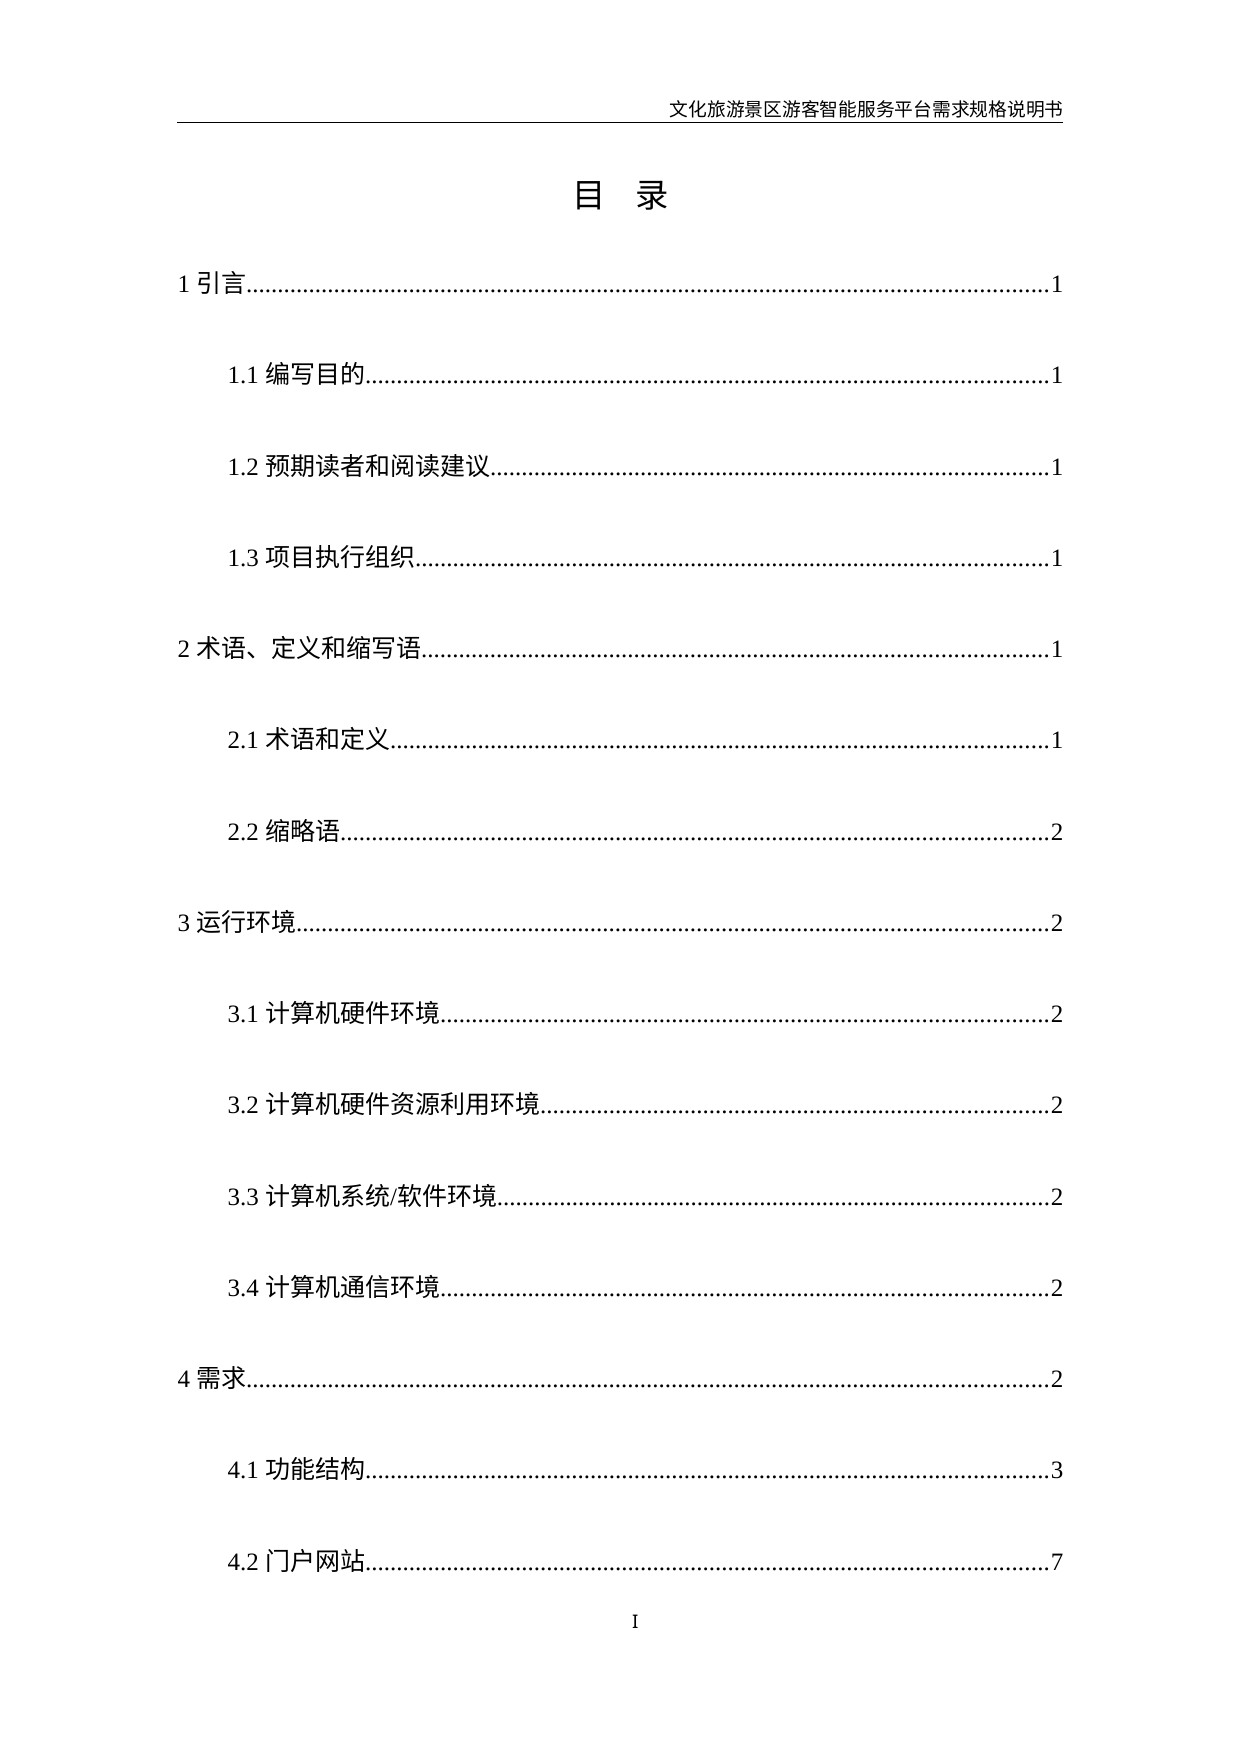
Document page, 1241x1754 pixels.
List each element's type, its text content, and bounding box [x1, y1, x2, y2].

text 目 录 [177, 169, 1063, 217]
